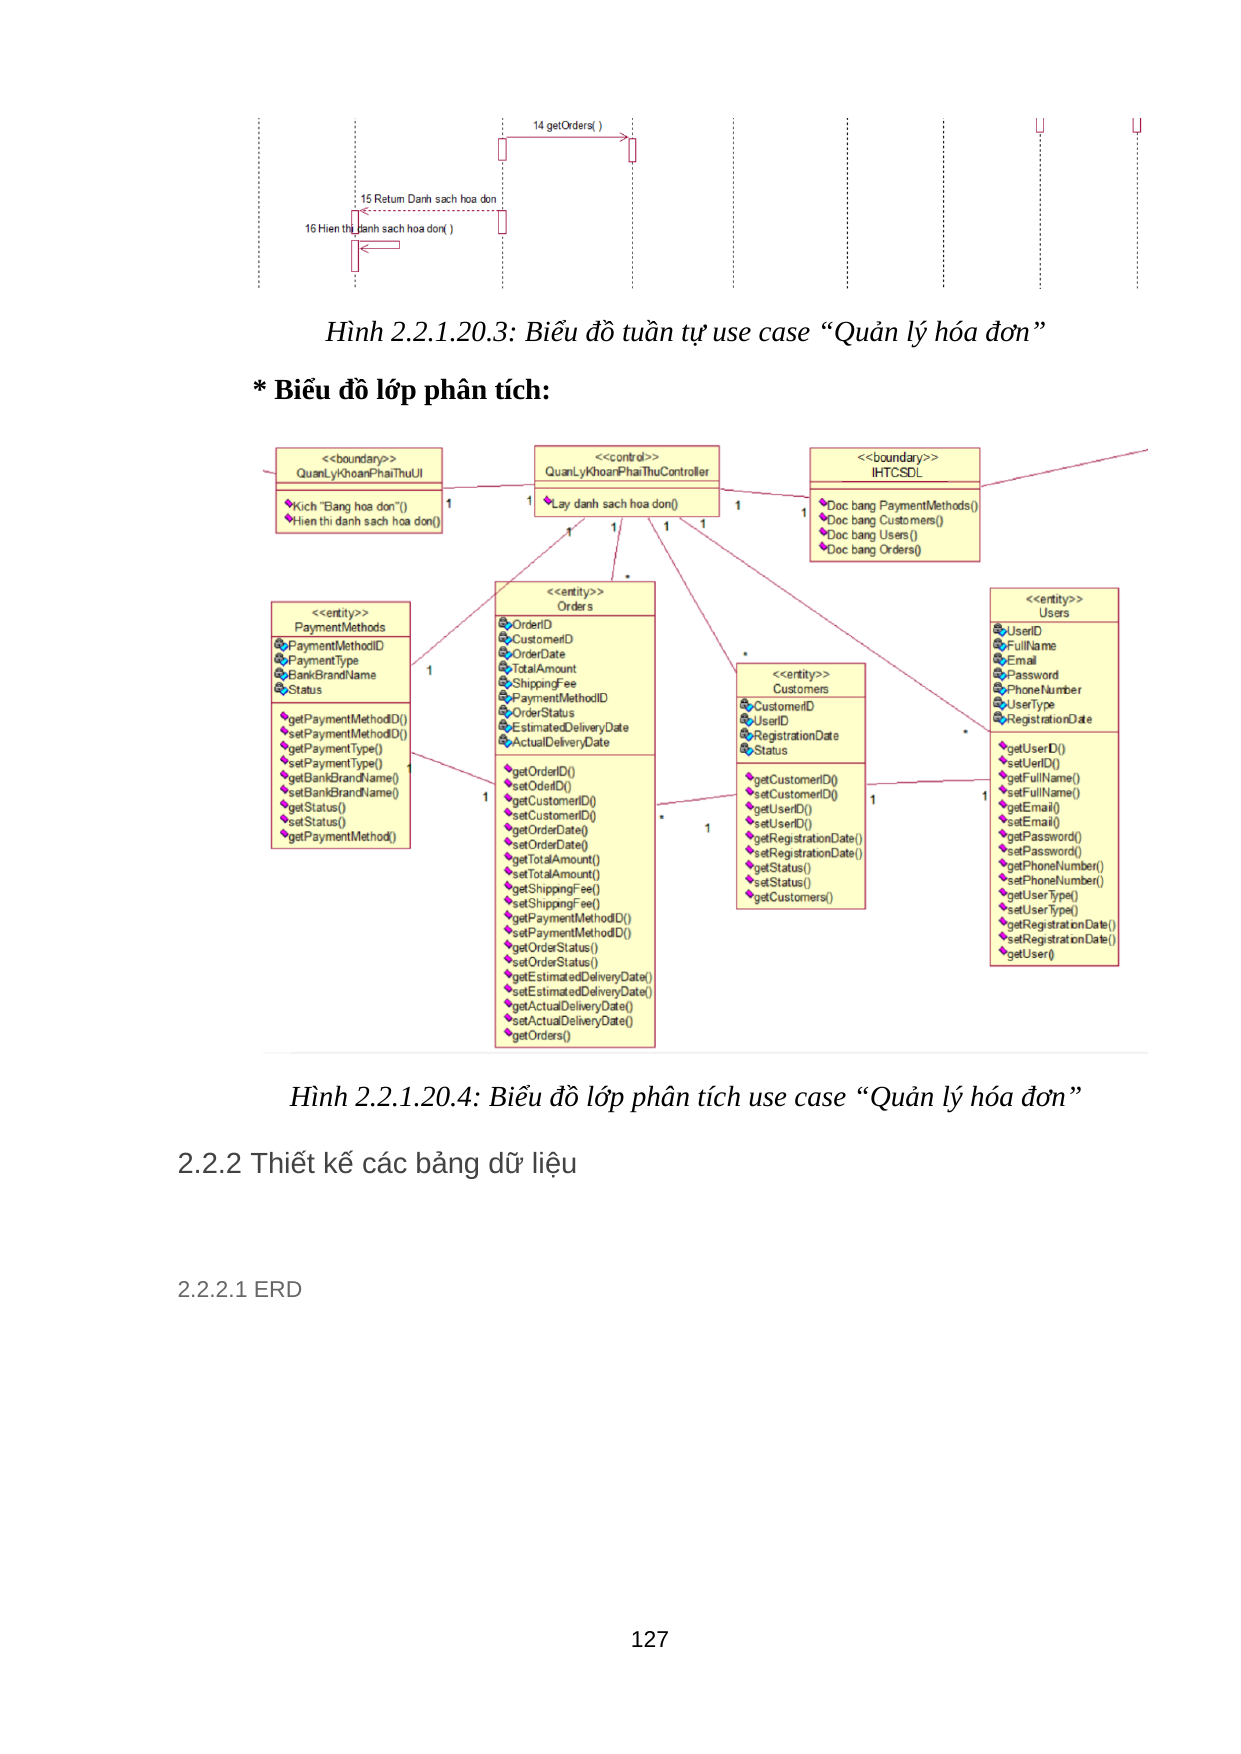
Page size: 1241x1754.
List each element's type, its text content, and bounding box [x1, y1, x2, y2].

picture [252, 431, 1193, 1054]
picture [252, 118, 1193, 289]
text * Biểu đồ lớp phân tích: [252, 372, 1122, 406]
subtitle 2.2.2.1 ERD [177, 1276, 1122, 1302]
text Hình 2.2.1.20.4: Biểu đồ lớp phân tích use case “Quản lý hóa đơn” [252, 1079, 1122, 1112]
text Hình 2.2.1.20.3: Biểu đồ tuần tự use case “Quản lý hóa đơn” [252, 314, 1122, 347]
subtitle 2.2.2 Thiết kế các bảng dữ liệu [177, 1146, 1122, 1179]
